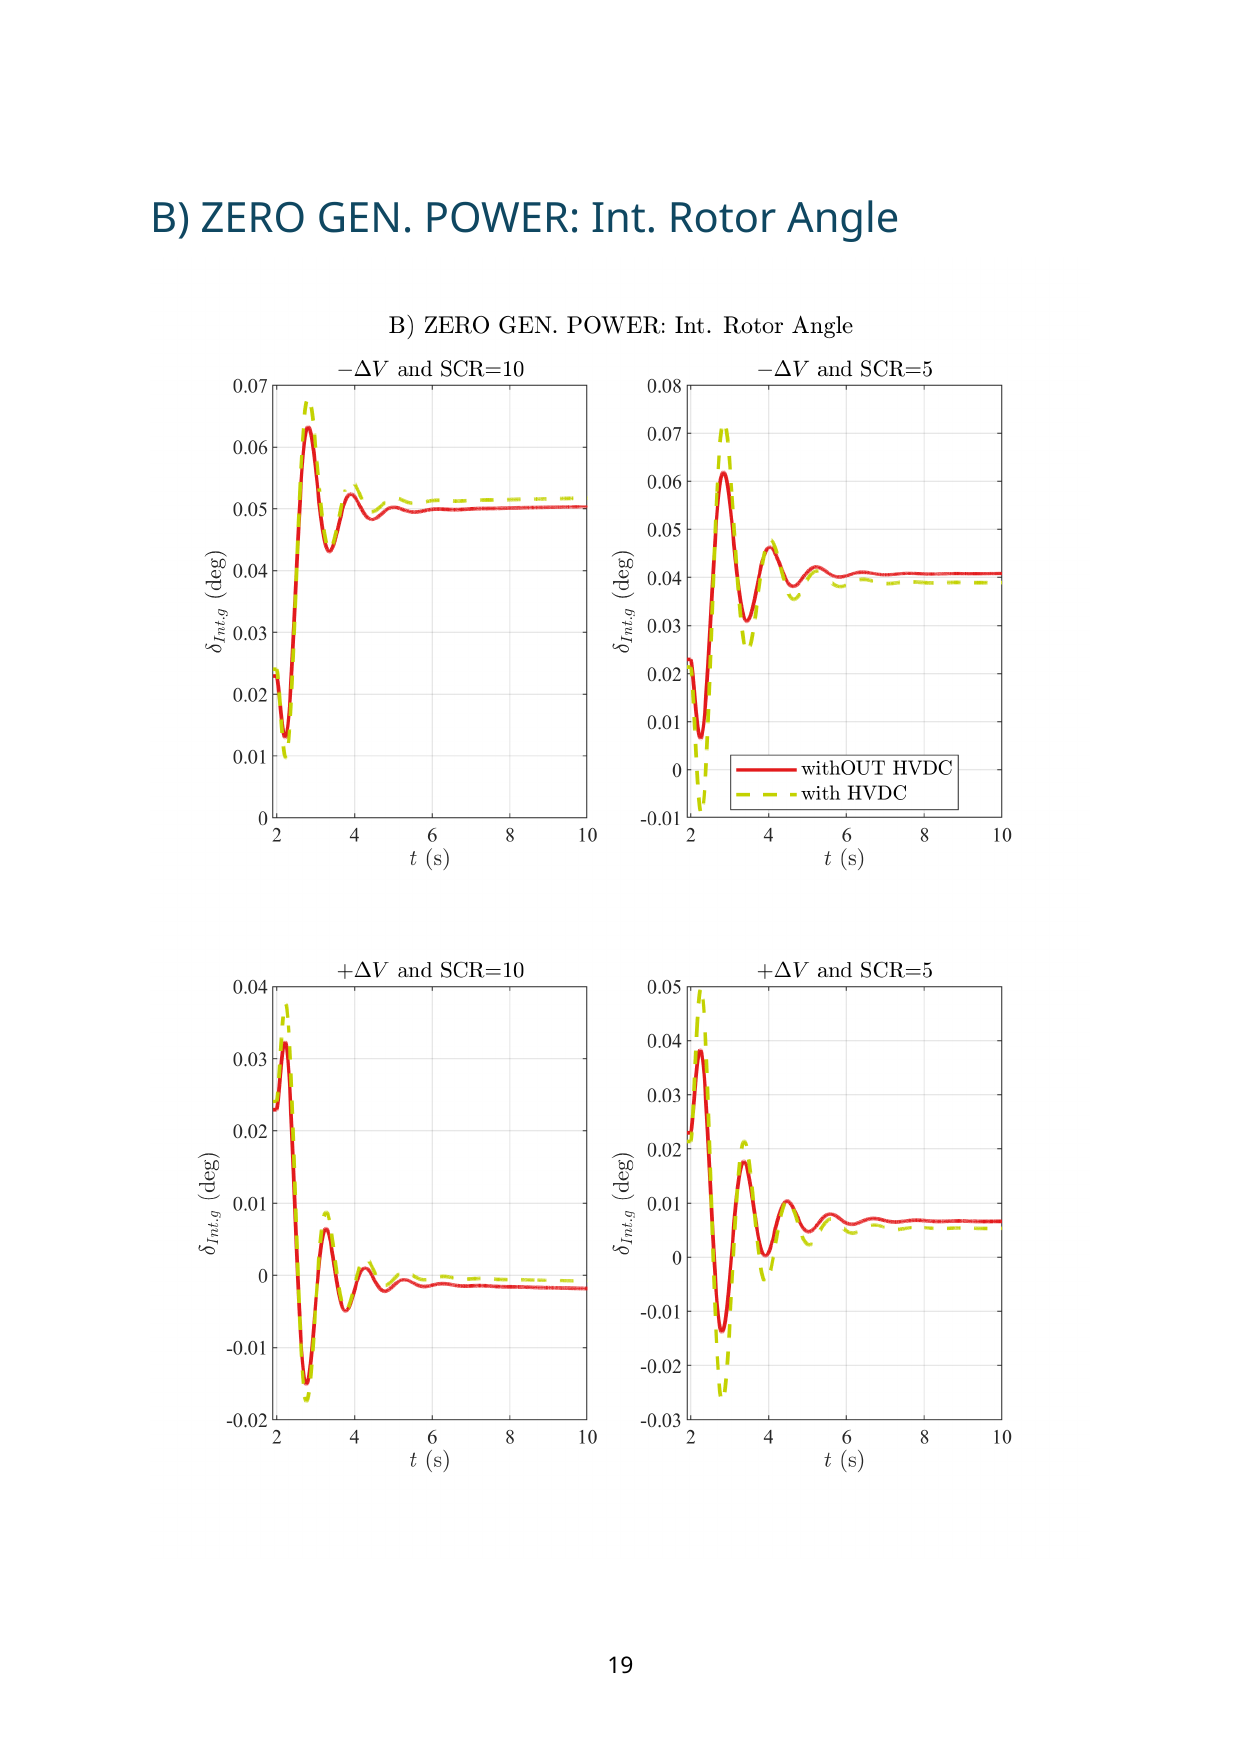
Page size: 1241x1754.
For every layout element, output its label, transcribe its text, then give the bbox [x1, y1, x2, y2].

picture [150, 257, 1091, 1559]
subtitle B) ZERO GEN. POWER: Int. Rotor Angle [150, 187, 1090, 244]
